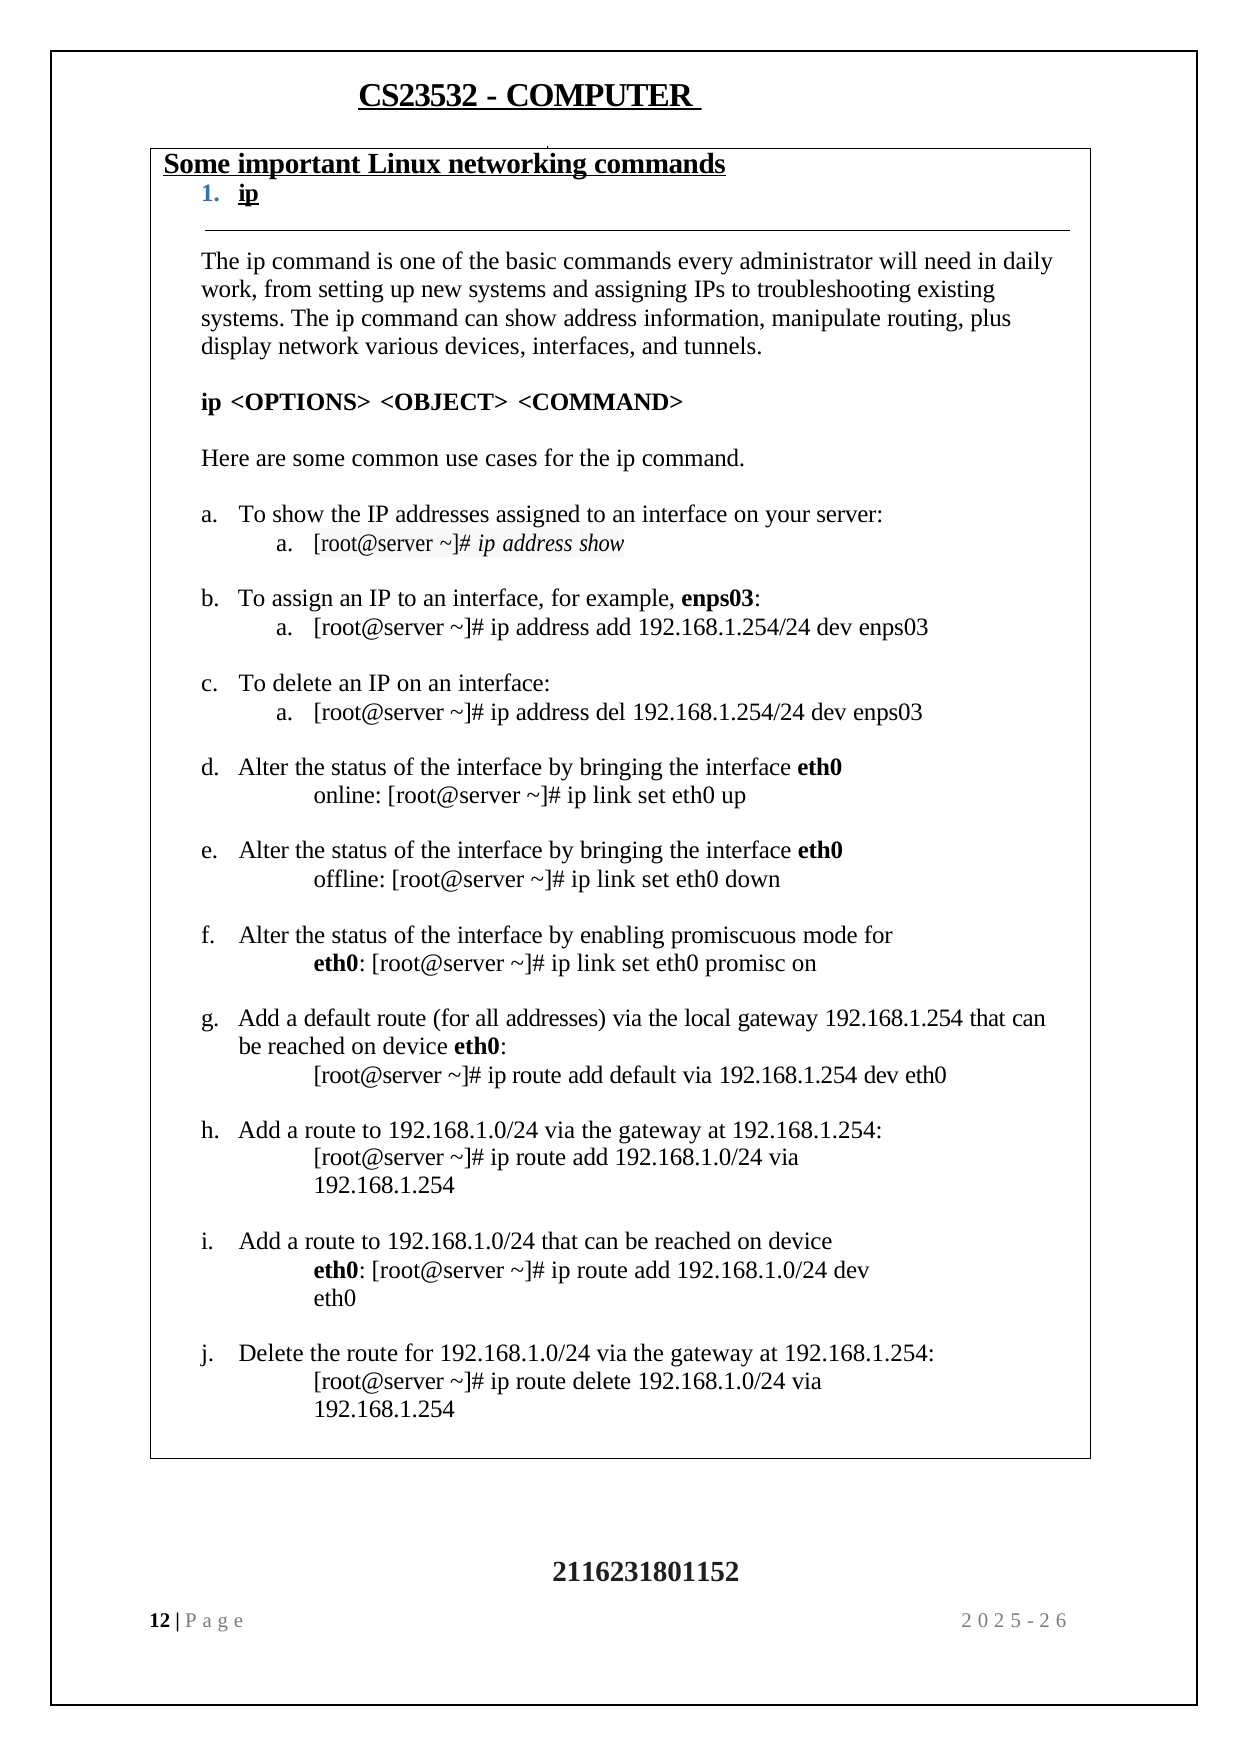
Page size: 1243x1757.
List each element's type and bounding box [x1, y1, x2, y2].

table_header [151, 149, 1090, 1458]
